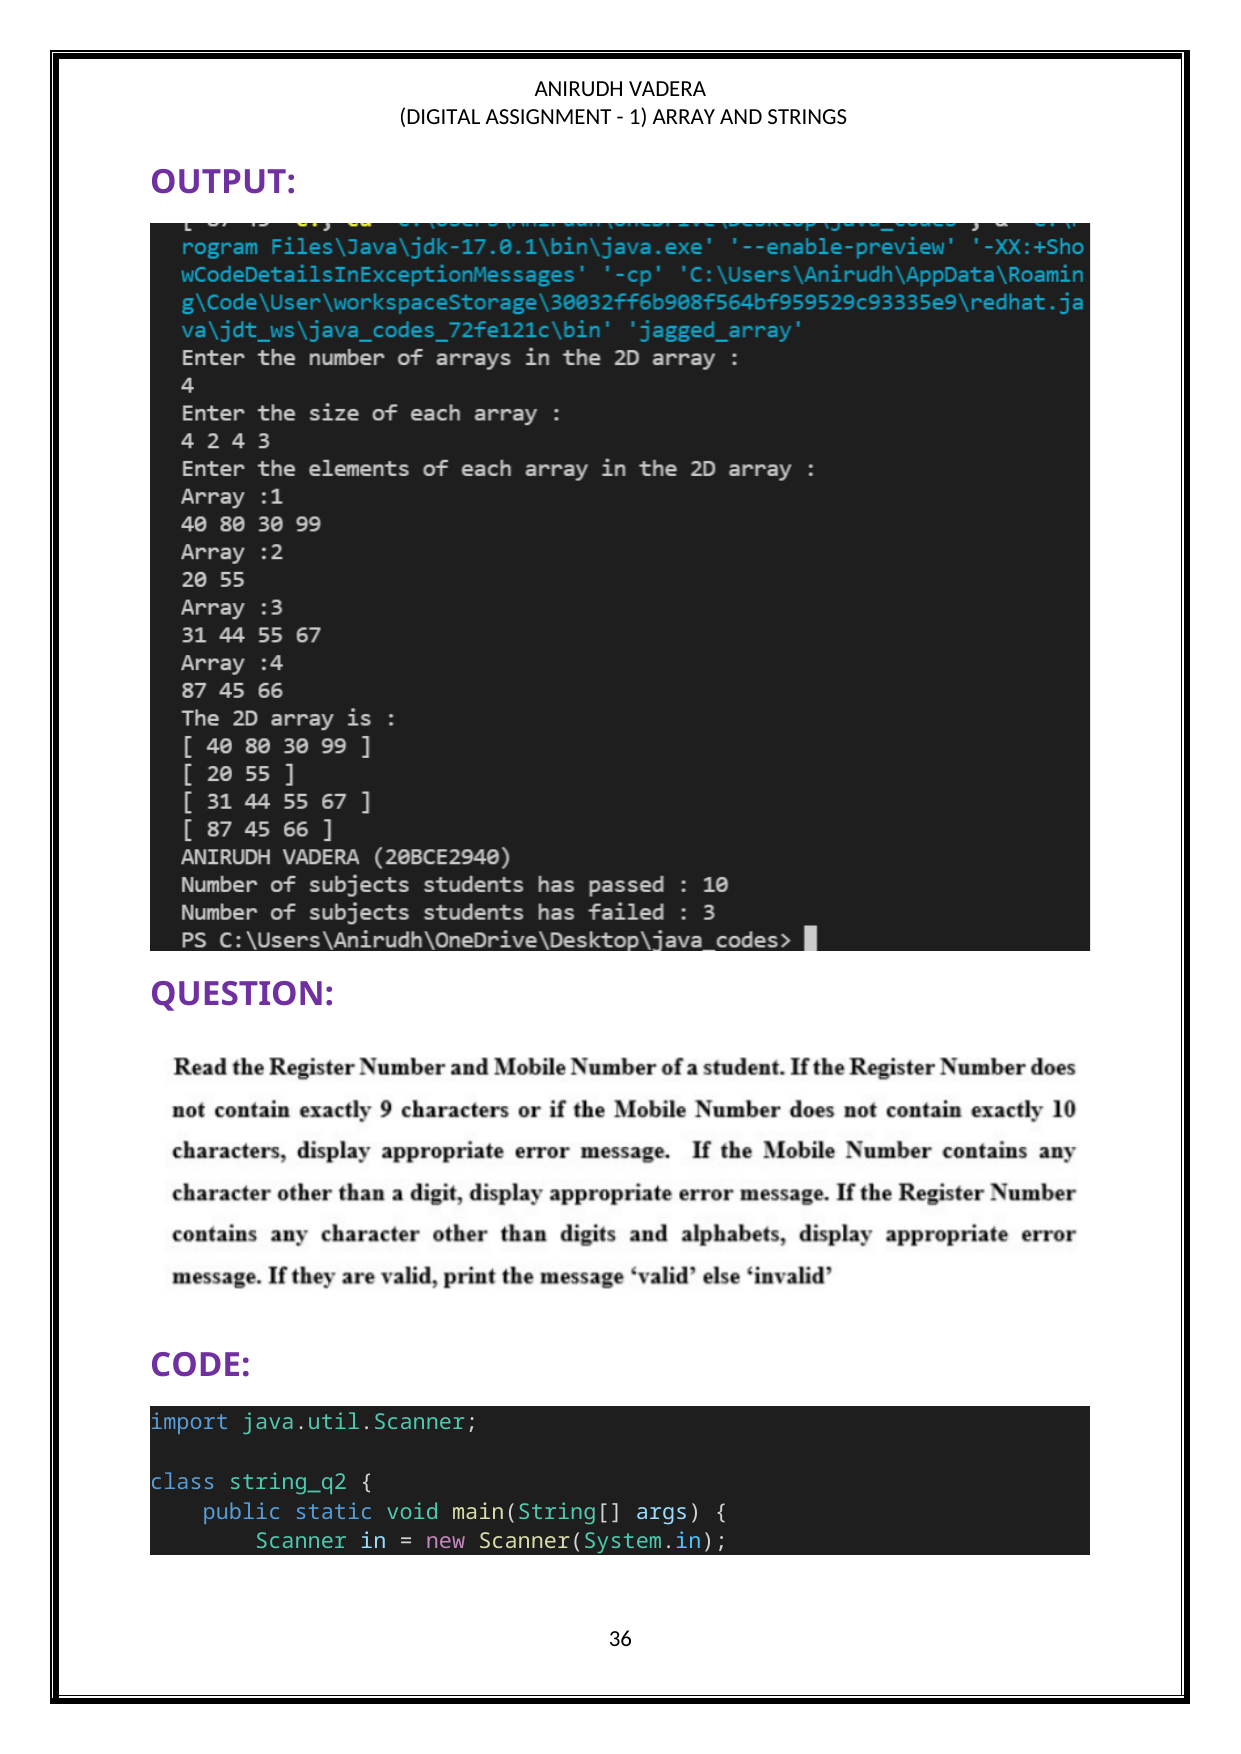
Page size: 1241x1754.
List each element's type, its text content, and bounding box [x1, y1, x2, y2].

text Scanner in = new Scanner(System.in); [150, 1526, 1090, 1555]
picture [150, 1035, 1091, 1322]
text CODE: [150, 1341, 1090, 1386]
text import java.util.Scanner; [150, 1406, 1090, 1436]
text QUESTION: [150, 969, 1090, 1015]
picture [150, 223, 1091, 951]
text public static void main(String[] args) { [150, 1496, 1090, 1526]
text class string_q2 { [150, 1466, 1090, 1496]
text OUTPUT: [150, 158, 1090, 203]
